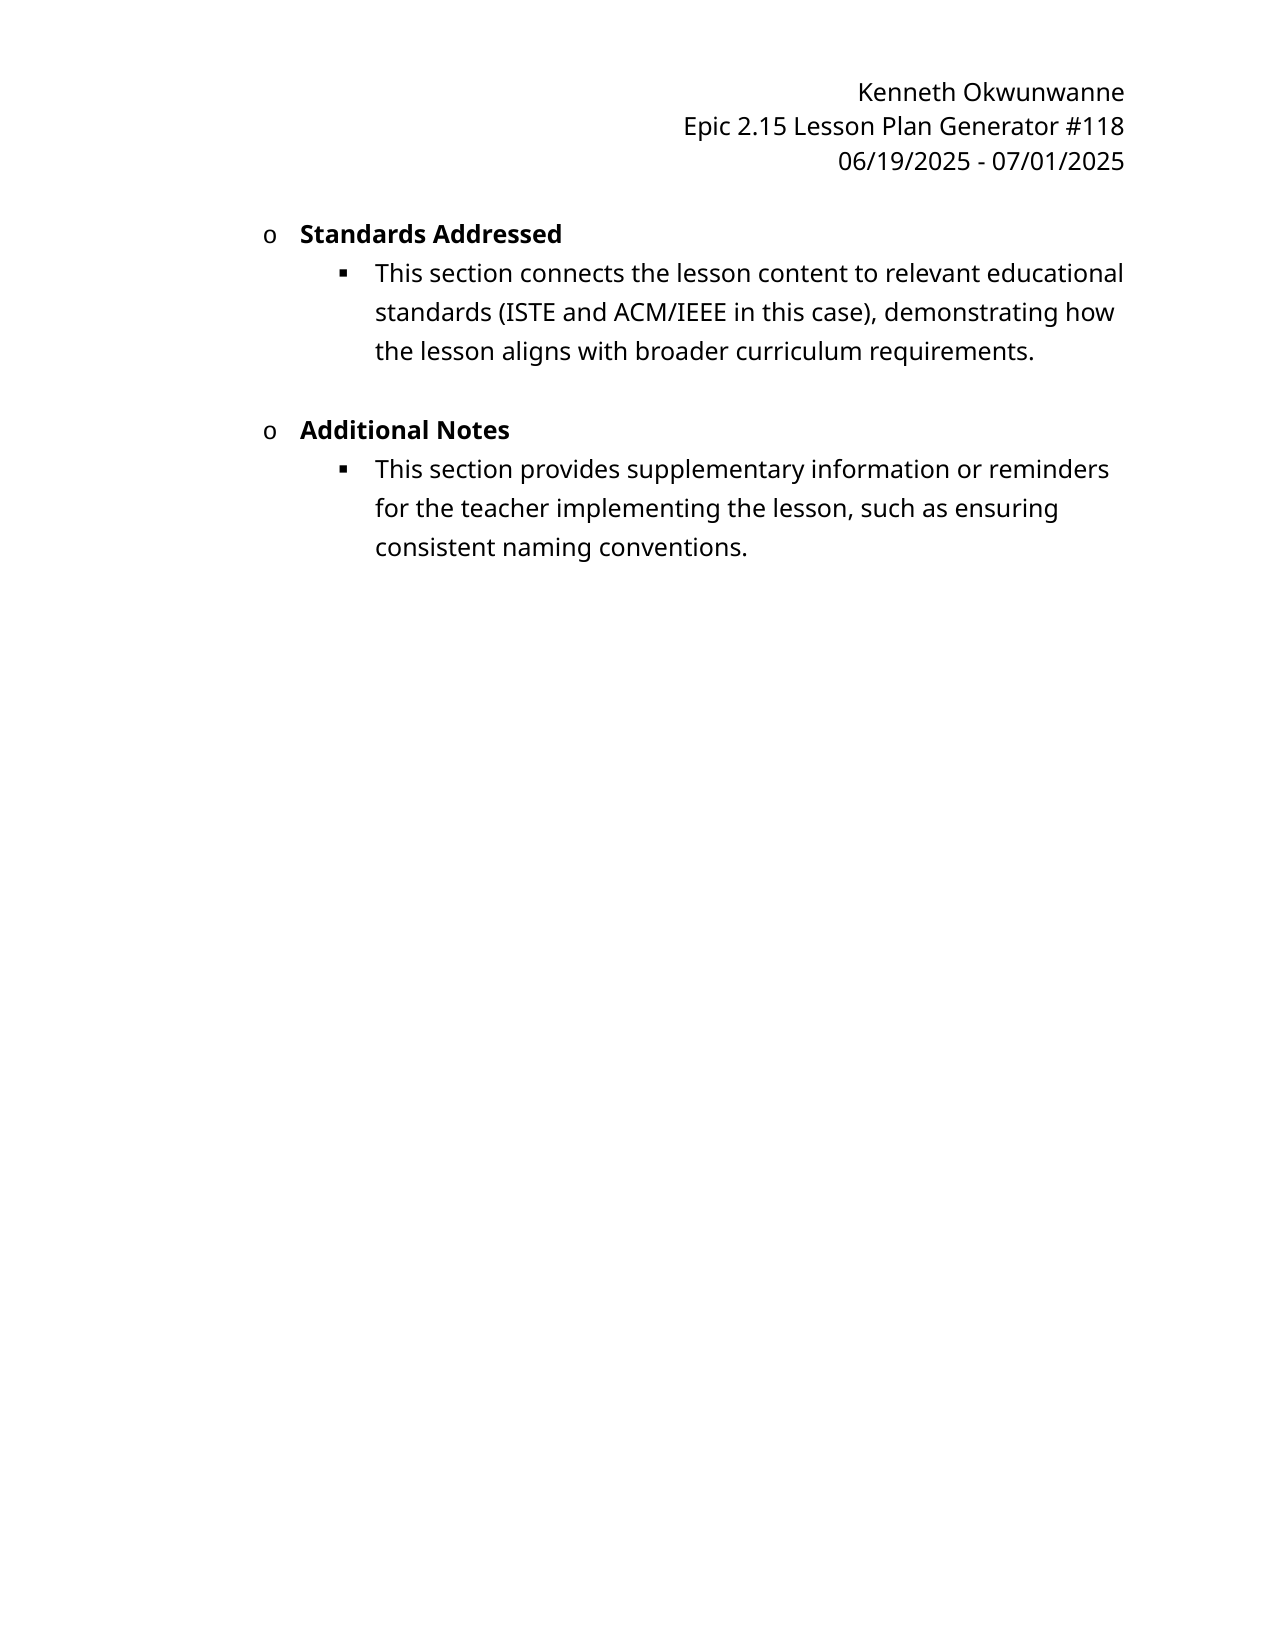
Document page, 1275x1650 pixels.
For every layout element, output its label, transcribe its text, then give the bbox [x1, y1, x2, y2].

list This section connects the lesson content to relevant educational standards (ISTE and ACM/IEEE in this case), demonstrating how the lesson aligns with broader curriculum requirements. [337, 256, 1125, 368]
list Standards Addressed [262, 216, 1125, 251]
list This section provides supplementary information or reminders for the teacher implementing the lesson, such as ensuring consistent naming conventions. [337, 452, 1125, 564]
list Additional Notes [262, 412, 1125, 447]
